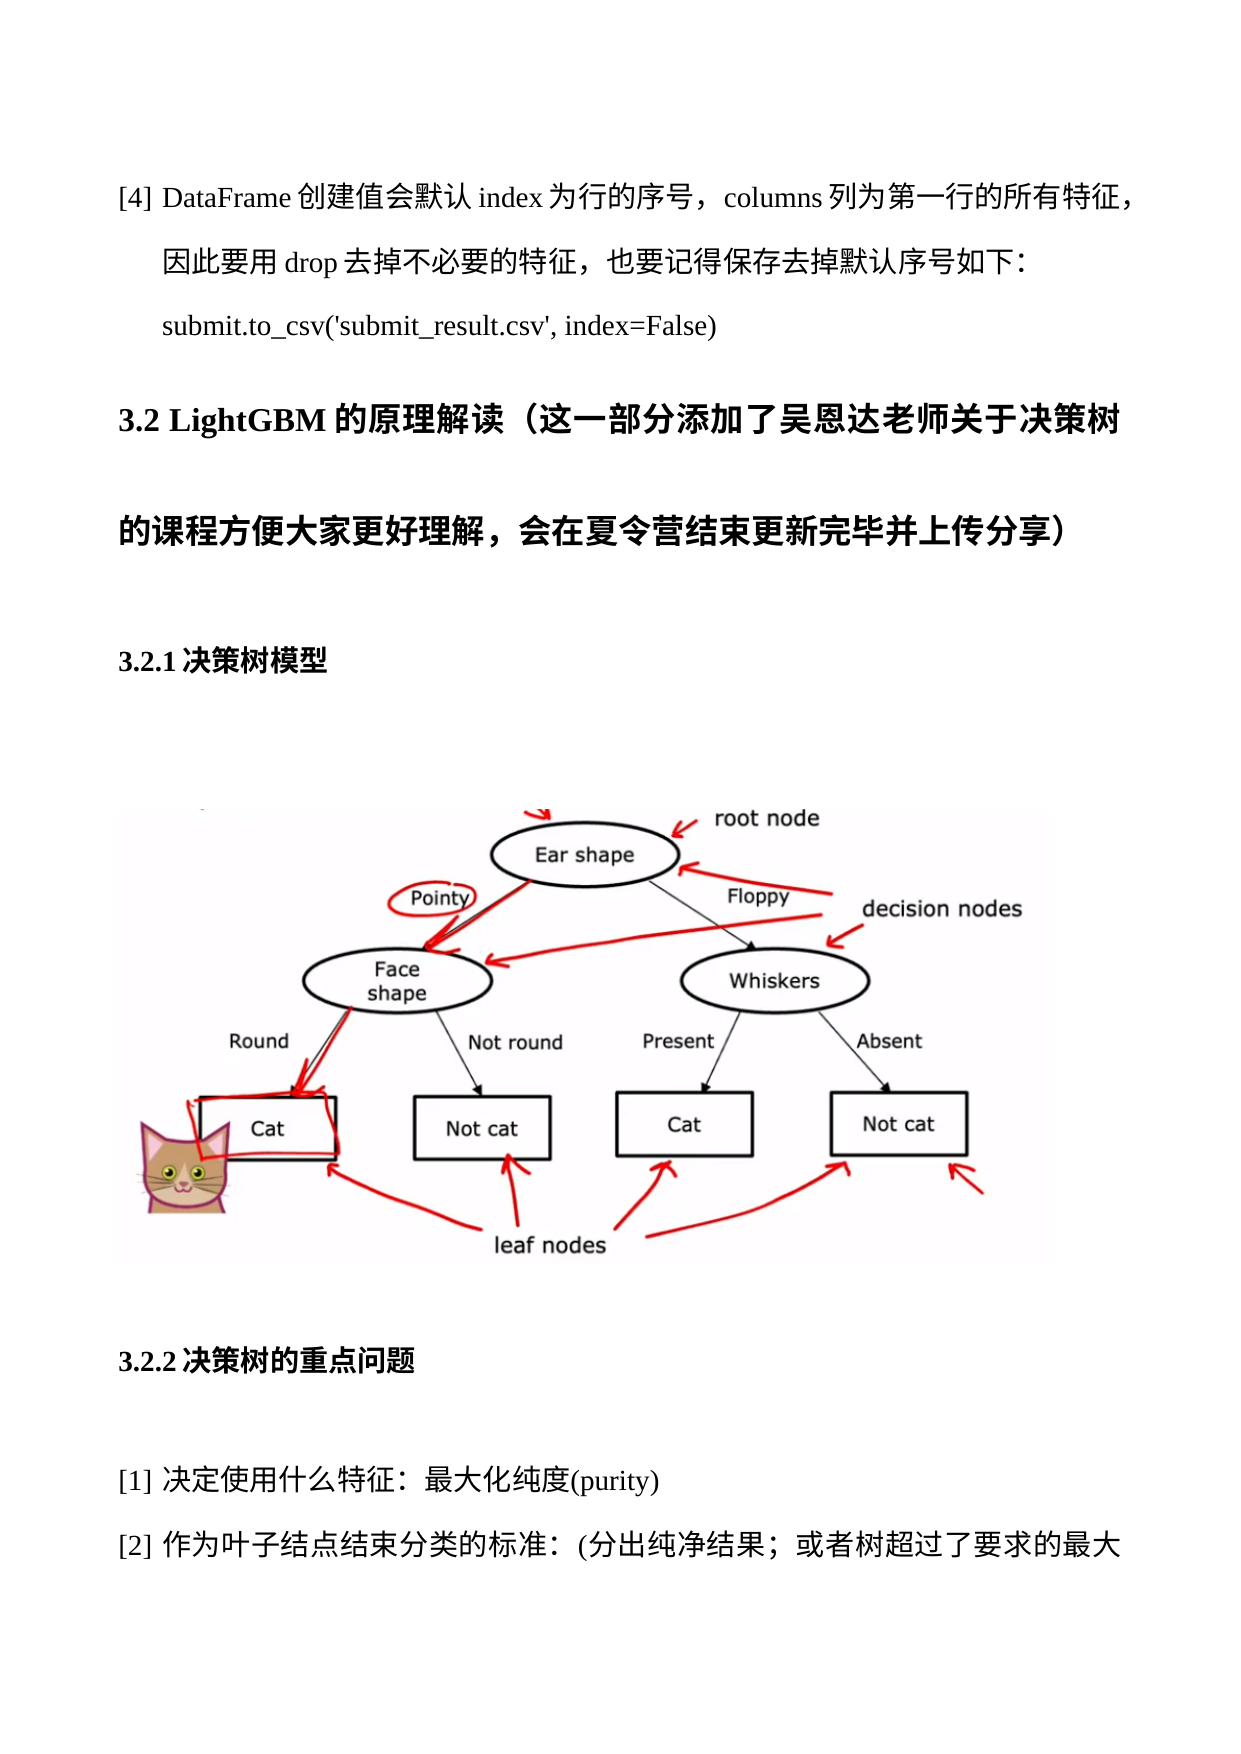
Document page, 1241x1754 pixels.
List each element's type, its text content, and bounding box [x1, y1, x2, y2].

subtitle 3.2 LightGBM的原理解读（这一部分添加了吴恩达老师关于决策树的课程方便大家更好理解，会在夏令营结束更新完毕并上传分享） [118, 384, 1122, 561]
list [118, 1510, 1122, 1575]
list DataFrame创建值会默认index为行的序号，columns列为第一行的所有特征，因此要用drop去掉不必要的特征，也要记得保存去掉默认序号如下：submit.to_csv('submit_result.csv', index=False) [118, 162, 1122, 357]
list 决定使用什么特征：最大化纯度(purity) [118, 1445, 1122, 1510]
subtitle 3.2.1决策树模型 [118, 626, 1122, 691]
subtitle 3.2.2决策树的重点问题 [118, 1326, 1122, 1391]
picture [118, 809, 1050, 1265]
